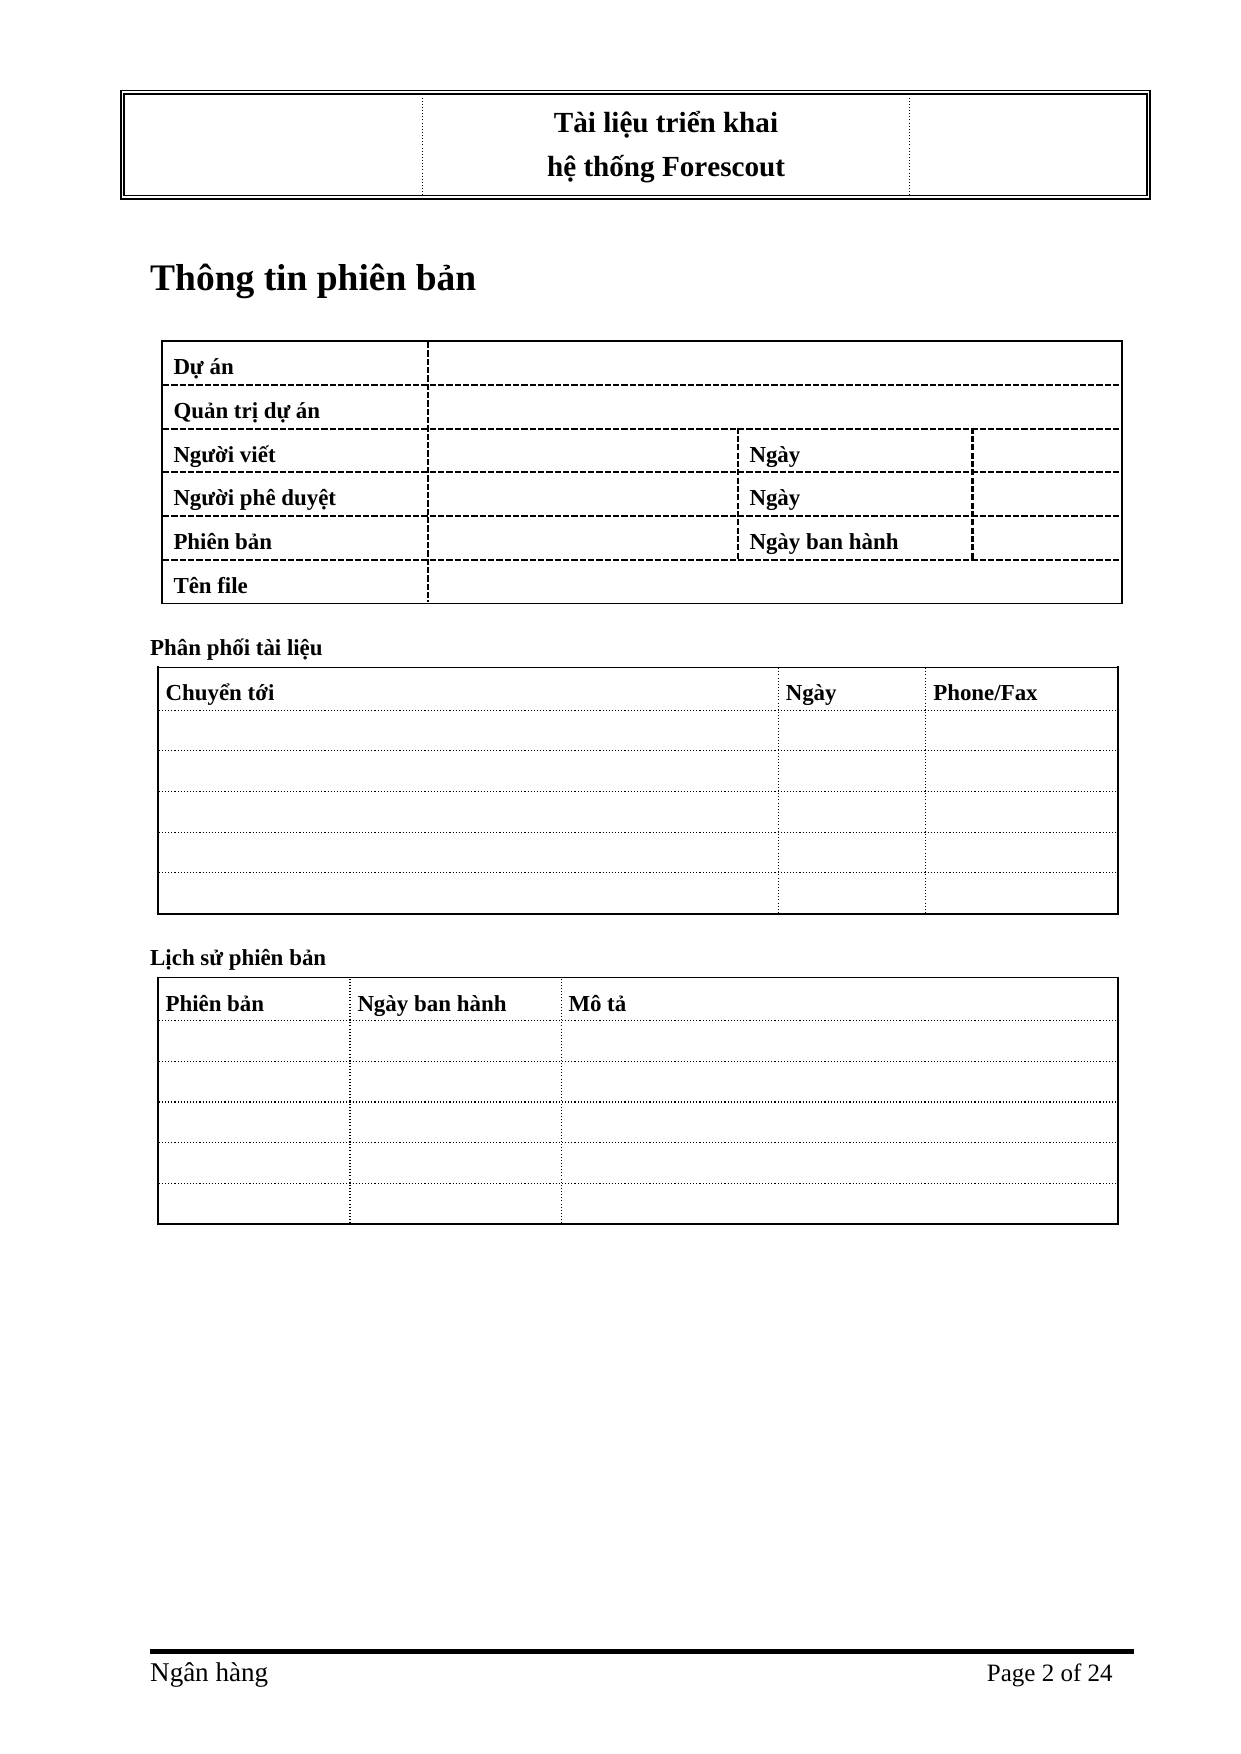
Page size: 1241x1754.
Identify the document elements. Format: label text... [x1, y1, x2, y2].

table_cell [159, 832, 778, 872]
table_header Chuyển tới [159, 668, 778, 710]
table_cell Ngày [738, 428, 972, 471]
title Phân phối tài liệu [150, 629, 1134, 660]
table_cell [159, 1061, 350, 1101]
table_cell Quản trị dự án [163, 384, 428, 427]
table_header Ngày [778, 668, 926, 710]
table_cell [778, 710, 926, 750]
table_cell [428, 428, 738, 471]
table_cell Ngày ban hành [738, 515, 972, 559]
table_cell [159, 1020, 350, 1061]
table_cell [778, 750, 926, 791]
table_header Mô tả [561, 978, 1117, 1020]
table_cell [973, 471, 1121, 515]
table_cell [350, 1142, 561, 1183]
table_cell [561, 1061, 1117, 1101]
table_cell [428, 384, 1121, 427]
table_cell [926, 832, 1117, 872]
title Lịch sử phiên bản [150, 939, 1134, 971]
table_cell [428, 471, 738, 515]
table_cell [350, 1061, 561, 1101]
table_cell [561, 1183, 1117, 1223]
table_cell [159, 791, 778, 832]
table_header Dự án [163, 342, 428, 384]
table_cell Người phê duyệt [163, 471, 428, 515]
table_cell [778, 872, 926, 913]
table_cell [159, 1183, 350, 1223]
table_cell [159, 872, 778, 913]
table_cell [561, 1142, 1117, 1183]
table_cell [926, 750, 1117, 791]
table_cell [561, 1020, 1117, 1061]
table_header [428, 342, 1121, 384]
table_cell Ngày [738, 471, 972, 515]
table_cell [926, 710, 1117, 750]
table_cell Tên file [163, 559, 428, 602]
table_cell Phiên bản [163, 515, 428, 559]
table_cell [926, 872, 1117, 913]
table_cell [428, 559, 1121, 602]
table_header Phone/Fax [926, 668, 1117, 710]
table_header Phiên bản [159, 978, 350, 1020]
table_cell [159, 1101, 350, 1142]
table_cell [159, 710, 778, 750]
table_cell [159, 1142, 350, 1183]
table_header Ngày ban hành [350, 978, 561, 1020]
table_cell [159, 750, 778, 791]
title Thông tin phiên bản [150, 256, 1134, 299]
table_cell [778, 791, 926, 832]
table_cell Người viết [163, 428, 428, 471]
table_cell [926, 791, 1117, 832]
table_cell [350, 1020, 561, 1061]
table_cell [973, 428, 1121, 471]
table_cell [350, 1183, 561, 1223]
table_cell [428, 515, 738, 559]
table_cell [350, 1101, 561, 1142]
table_cell [561, 1101, 1117, 1142]
table_cell [778, 832, 926, 872]
table_cell [973, 515, 1121, 559]
